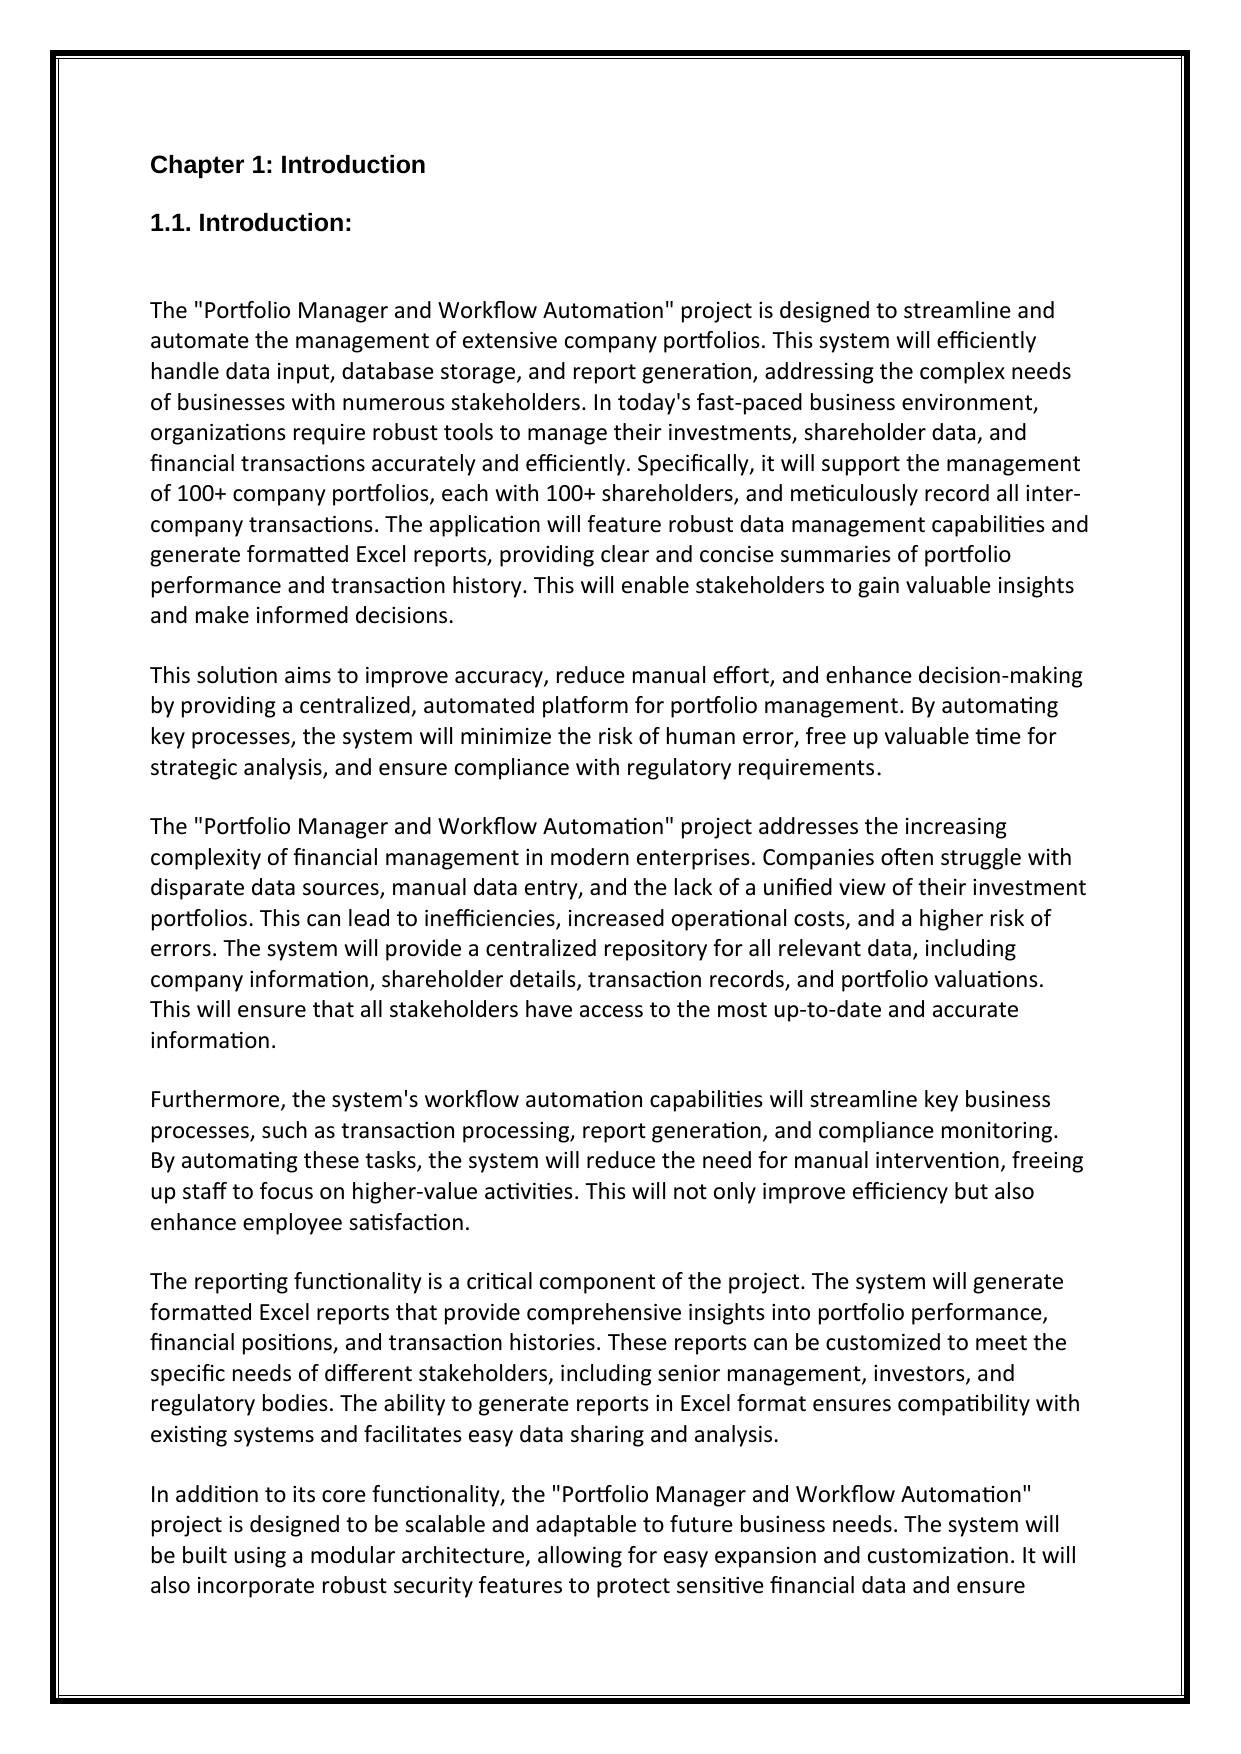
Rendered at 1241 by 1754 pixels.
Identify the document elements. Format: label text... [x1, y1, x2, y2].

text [150, 1478, 1090, 1600]
text The "Portfolio Manager and Workflow Automation" project addresses the increasing complexity of financial management in modern enterprises. Companies often struggle with disparate data sources, manual data entry, and the lack of a unified view of their investment portfolios. This can lead to inefficiencies, increased operational costs, and a higher risk of errors. The system will provide a centralized repository for all relevant data, including company information, shareholder details, transaction records, and portfolio valuations. This will ensure that all stakeholders have access to the most up-to-date and accurate information. [150, 810, 1090, 1054]
text Chapter 1: Introduction [150, 150, 1090, 179]
text Furthermore, the system's workflow automation capabilities will streamline key business processes, such as transaction processing, report generation, and compliance monitoring. By automating these tasks, the system will reduce the need for manual intervention, freeing up staff to focus on higher-value activities. This will not only improve efficiency but also enhance employee satisfaction. [150, 1084, 1090, 1236]
text 1.1. Introduction: [150, 207, 1090, 236]
text The reporting functionality is a critical component of the project. The system will generate formatted Excel reports that provide comprehensive insights into portfolio performance, financial positions, and transaction histories. These reports can be customized to meet the specific needs of different stakeholders, including senior management, investors, and regulatory bodies. The ability to generate reports in Excel format ensures compatibility with existing systems and facilitates easy data sharing and analysis. [150, 1265, 1090, 1448]
text This solution aims to improve accuracy, reduce manual effort, and enhance decision-making by providing a centralized, automated platform for portfolio management. By automating key processes, the system will minimize the risk of human error, free up valuable time for strategic analysis, and ensure compliance with regulatory requirements. [150, 659, 1090, 781]
text The "Portfolio Manager and Workflow Automation" project is designed to streamline and automate the management of extensive company portfolios. This system will efficiently handle data input, database storage, and report generation, addressing the complex needs of businesses with numerous stakeholders. In today's fast-paced business environment, organizations require robust tools to manage their investments, shareholder data, and financial transactions accurately and efficiently. Specifically, it will support the management of 100+ company portfolios, each with 100+ shareholders, and meticulously record all inter-company transactions. The application will feature robust data management capabilities and generate formatted Excel reports, providing clear and concise summaries of portfolio performance and transaction history. This will enable stakeholders to gain valuable insights and make informed decisions. [150, 294, 1090, 630]
